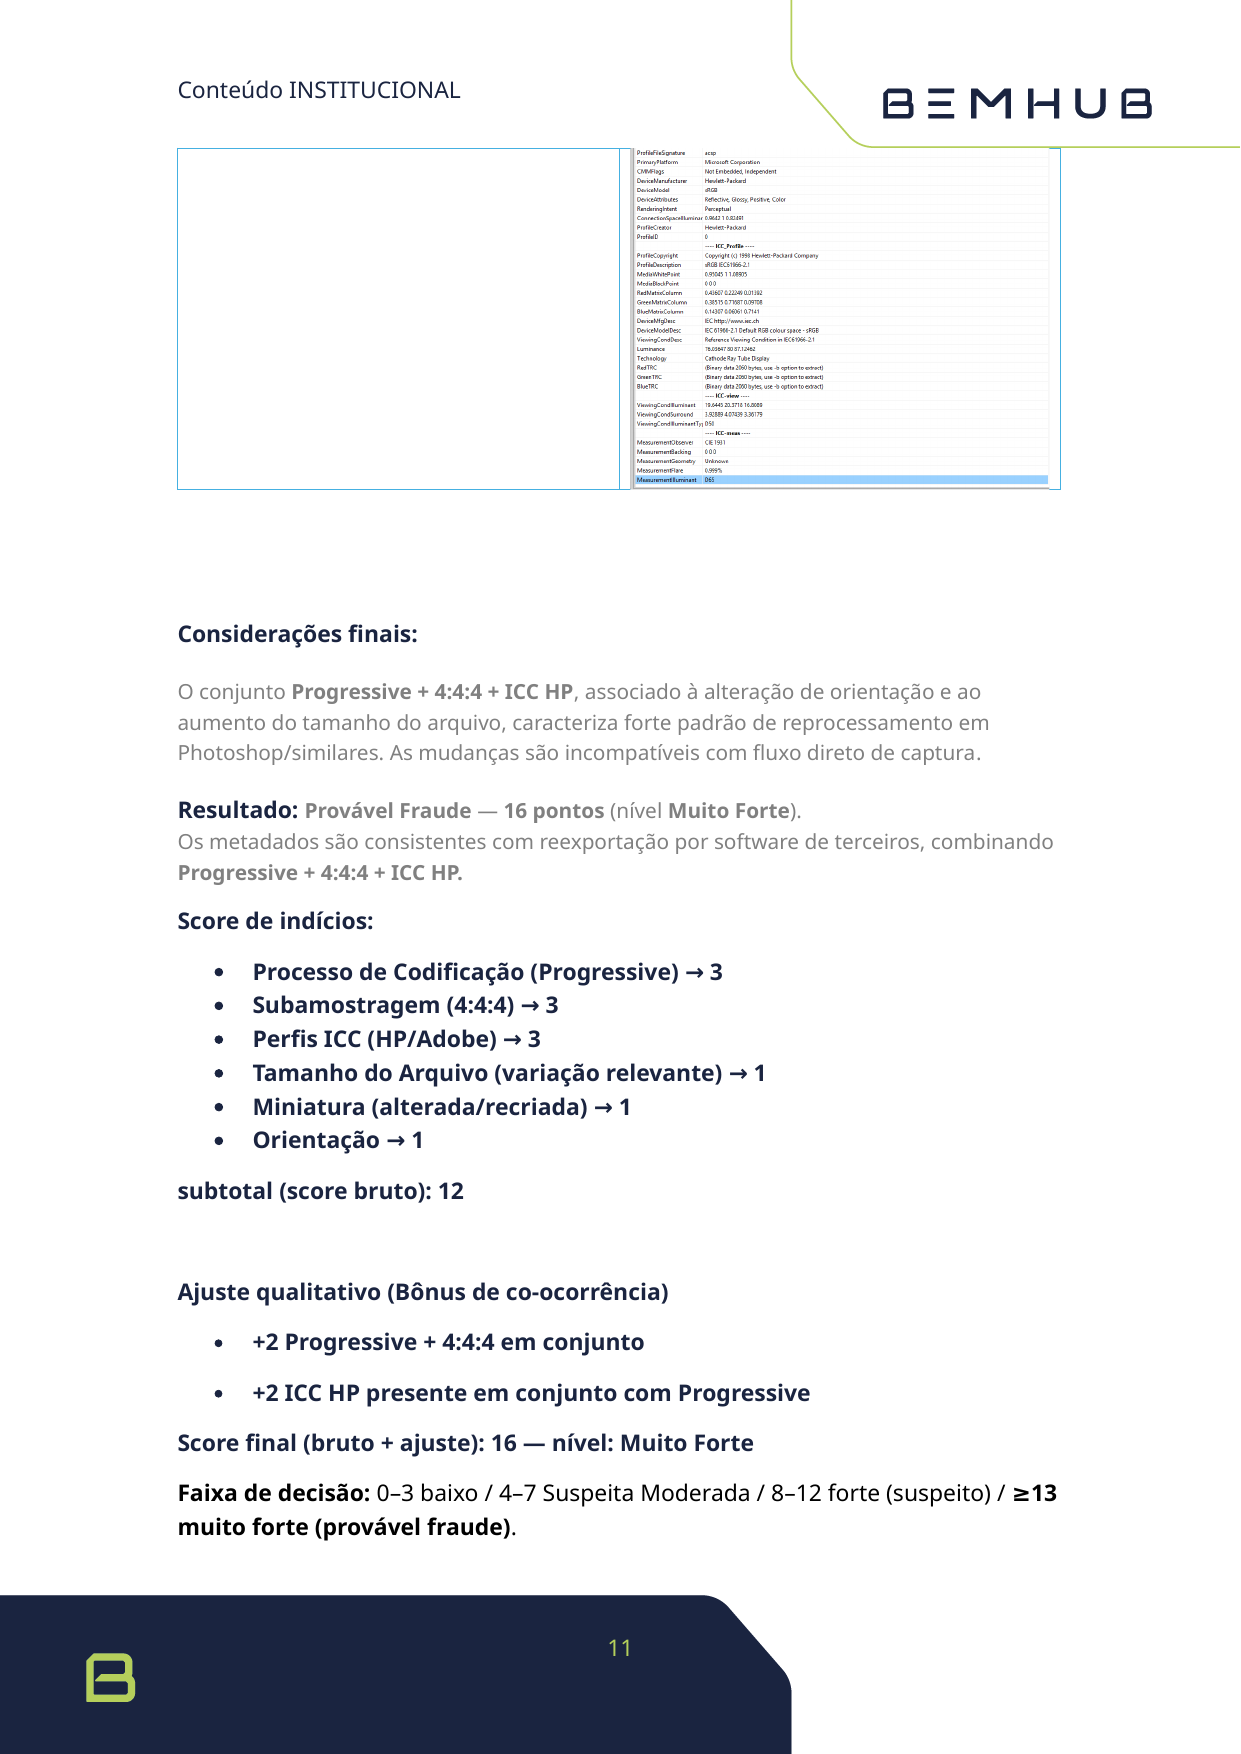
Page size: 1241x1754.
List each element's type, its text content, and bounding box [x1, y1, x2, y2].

picture [0, 0, 1241, 1754]
table_cell [178, 149, 619, 489]
list Subamostragem (4:4:4) → 3 [215, 989, 1063, 1021]
text Faixa de decisão: 0–3 baixo / 4–7 Suspeita Moderada / 8–12 forte (suspeito) / ≥13 muito forte (provável fraude). [177, 1477, 1063, 1542]
text Resultado: Provável Fraude — 16 pontos (nível Muito Forte). Os metadados são consistentes com reexportação por software de terceiros, combinando Progressive + 4:4:4 + ICC HP. [177, 794, 1063, 886]
list Tamanho do Arquivo (variação relevante) → 1 [215, 1057, 1063, 1088]
list +2 Progressive + 4:4:4 em conjunto [215, 1326, 1063, 1357]
table_cell [1050, 149, 1060, 489]
text Score final (bruto + ajuste): 16 — nível: Muito Forte [177, 1427, 1063, 1458]
text Considerações finais: [177, 618, 1063, 649]
table_cell [620, 149, 630, 489]
list +2 ICC HP presente em conjunto com Progressive [215, 1377, 1063, 1408]
text Ajuste qualitativo (Bônus de co-ocorrência) [177, 1276, 1063, 1307]
list Orientação → 1 [215, 1124, 1063, 1156]
list Miniatura (alterada/recriada) → 1 [215, 1091, 1063, 1122]
list Processo de Codificação (Progressive) → 3 [215, 956, 1063, 987]
text O conjunto Progressive + 4:4:4 + ICC HP, associado à alteração de orientação e ao aumento do tamanho do arquivo, caracteriza forte padrão de reprocessamento em Photoshop/similares. As mudanças são incompatíveis com fluxo direto de captura. [177, 677, 1063, 767]
list Perfis ICC (HP/Adobe) → 3 [215, 1023, 1063, 1054]
text Score de indícios: [177, 905, 1063, 937]
text subtotal (score bruto): 12 [177, 1175, 1063, 1206]
